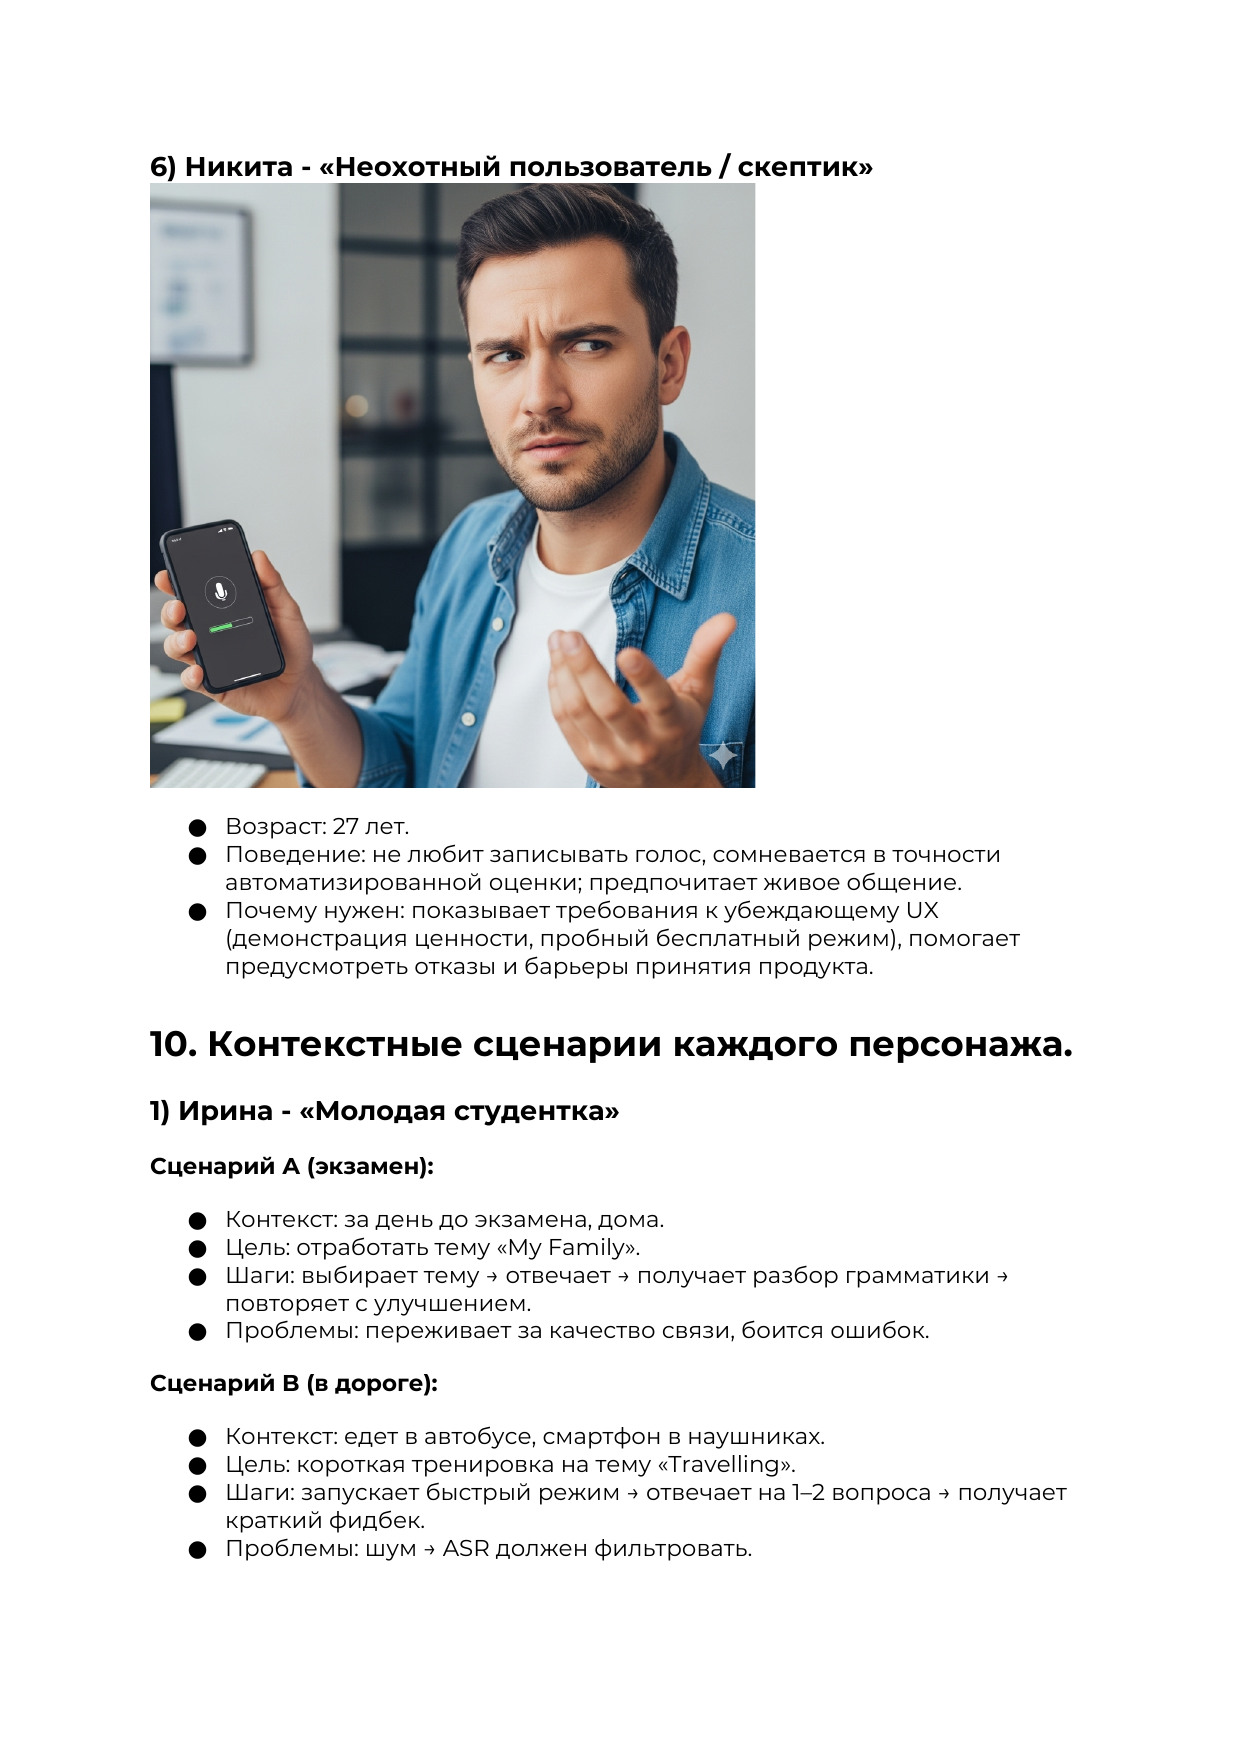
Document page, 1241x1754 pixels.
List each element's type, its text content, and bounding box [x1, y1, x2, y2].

list Цель: короткая тренировка на тему «Travelling». [187, 1450, 1090, 1478]
list Шаги: запускает быстрый режим → отвечает на 1–2 вопроса → получает краткий фидбек. [187, 1478, 1090, 1534]
list Контекст: за день до экзамена, дома. [187, 1205, 1090, 1233]
subtitle 10. Контекстные сценарии каждого персонажа. [150, 1022, 1090, 1065]
list Проблемы: переживает за качество связи, боится ошибок. [187, 1317, 1090, 1344]
text Сценарий B (в дороге): [150, 1369, 1090, 1397]
text Сценарий А (экзамен): [150, 1152, 1090, 1180]
list Шаги: выбирает тему → отвечает → получает разбор грамматики → повторяет с улучшением. [187, 1261, 1090, 1317]
list Проблемы: шум → ASR должен фильтровать. [187, 1534, 1090, 1562]
picture [150, 183, 756, 788]
list Поведение: не любит записывать голос, сомневается в точности автоматизированной оценки; предпочитает живое общение. [187, 840, 1090, 896]
list Цель: отработать тему «My Family». [187, 1233, 1090, 1261]
list Почему нужен: показывает требования к убеждающему UX (демонстрация ценности, пробный бесплатный режим), помогает предусмотреть отказы и барьеры принятия продукта. [187, 896, 1090, 980]
subtitle 1) Ирина - «Молодая студентка» [150, 1094, 1090, 1127]
list Контекст: едет в автобусе, смартфон в наушниках. [187, 1422, 1090, 1450]
list Возраст: 27 лет. [187, 812, 1090, 840]
